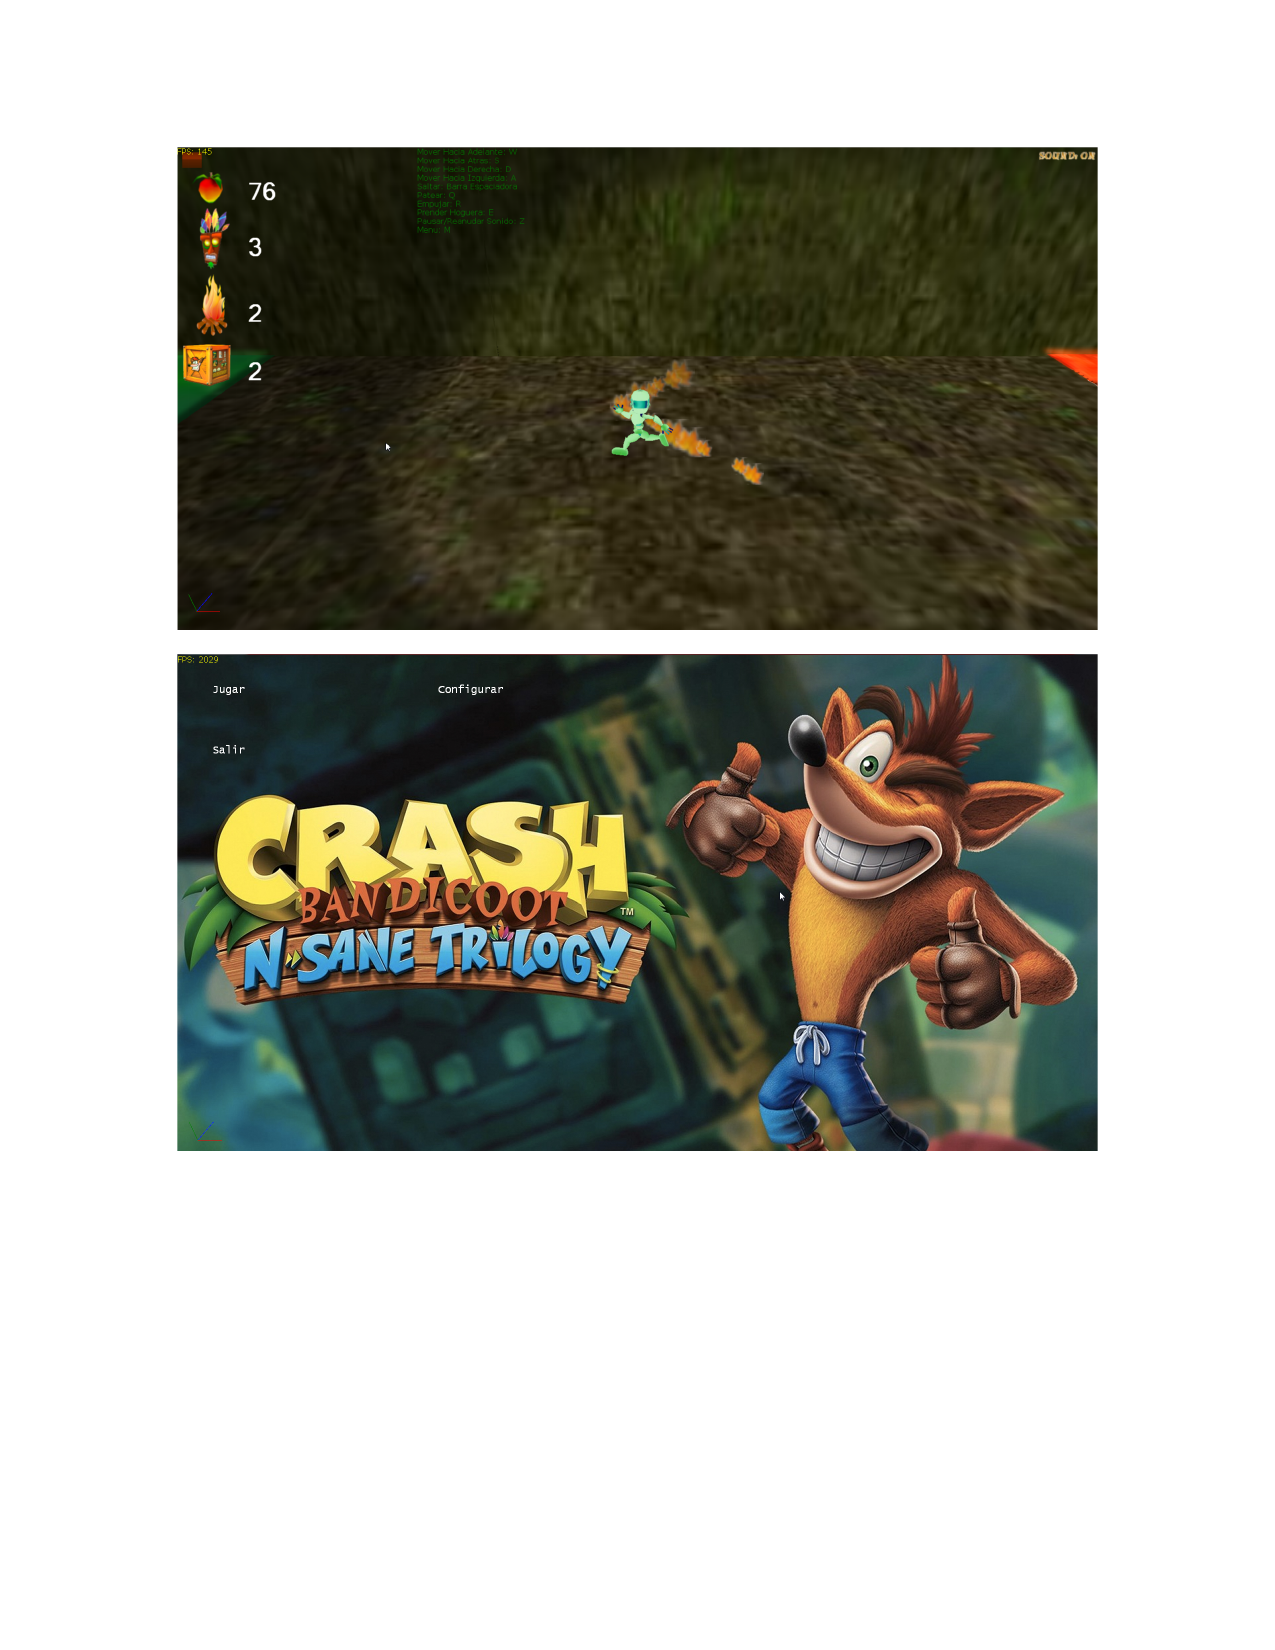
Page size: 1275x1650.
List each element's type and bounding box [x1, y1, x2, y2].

picture [177, 654, 1098, 1151]
picture [177, 147, 1098, 630]
